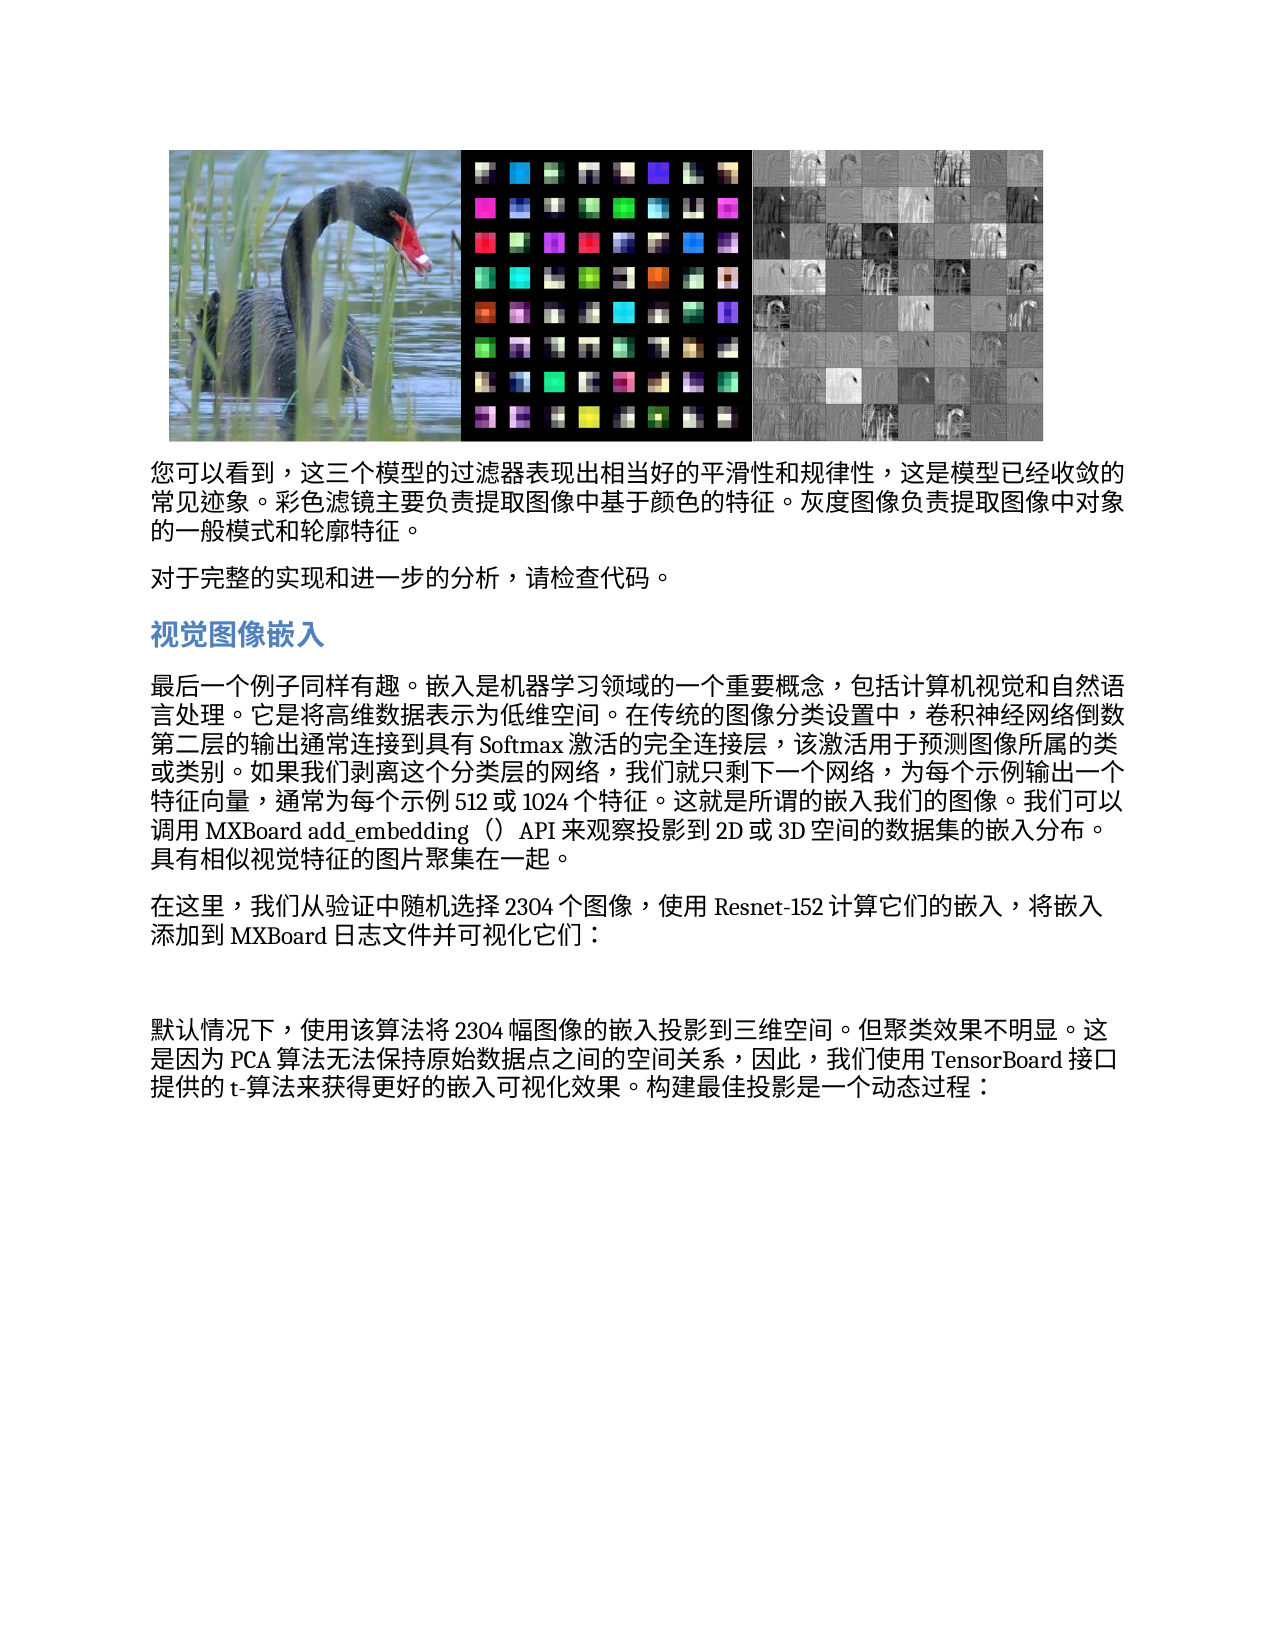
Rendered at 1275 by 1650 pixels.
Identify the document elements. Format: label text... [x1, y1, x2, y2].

text 您可以看到，这三个模型的过滤器表现出相当好的平滑性和规律性，这是模型已经收敛的常见迹象。彩色滤镜主要负责提取图像中基于颜色的特征。灰度图像负责提取图像中对象的一般模式和轮廓特征。 [150, 460, 1125, 546]
subtitle 视觉图像嵌入 [150, 615, 1125, 654]
text 最后一个例子同样有趣。嵌入是机器学习领域的一个重要概念，包括计算机视觉和自然语言处理。它是将高维数据表示为低维空间。在传统的图像分类设置中，卷积神经网络倒数第二层的输出通常连接到具有Softmax激活的完全连接层，该激活用于预测图像所属的类或类别。如果我们剥离这个分类层的网络，我们就只剩下一个网络，为每个示例输出一个特征向量，通常为每个示例512或1024个特征。这就是所谓的嵌入我们的图像。我们可以调用MXBoard add_embedding（）API来观察投影到2D或3D空间的数据集的嵌入分布。具有相似视觉特征的图片聚集在一起。 [150, 673, 1125, 874]
text 在这里，我们从验证中随机选择2304个图像，使用Resnet-152计算它们的嵌入，将嵌入添加到MXBoard日志文件并可视化它们： [150, 893, 1125, 951]
text 默认情况下，使用该算法将2304幅图像的嵌入投影到三维空间。但聚类效果不明显。这是因为PCA算法无法保持原始数据点之间的空间关系，因此，我们使用TensorBoard接口提供的t-算法来获得更好的嵌入可视化效果。构建最佳投影是一个动态过程： [150, 1017, 1125, 1103]
text 对于完整的实现和进一步的分析，请检查代码。 [150, 565, 1125, 594]
picture [168, 150, 1044, 442]
